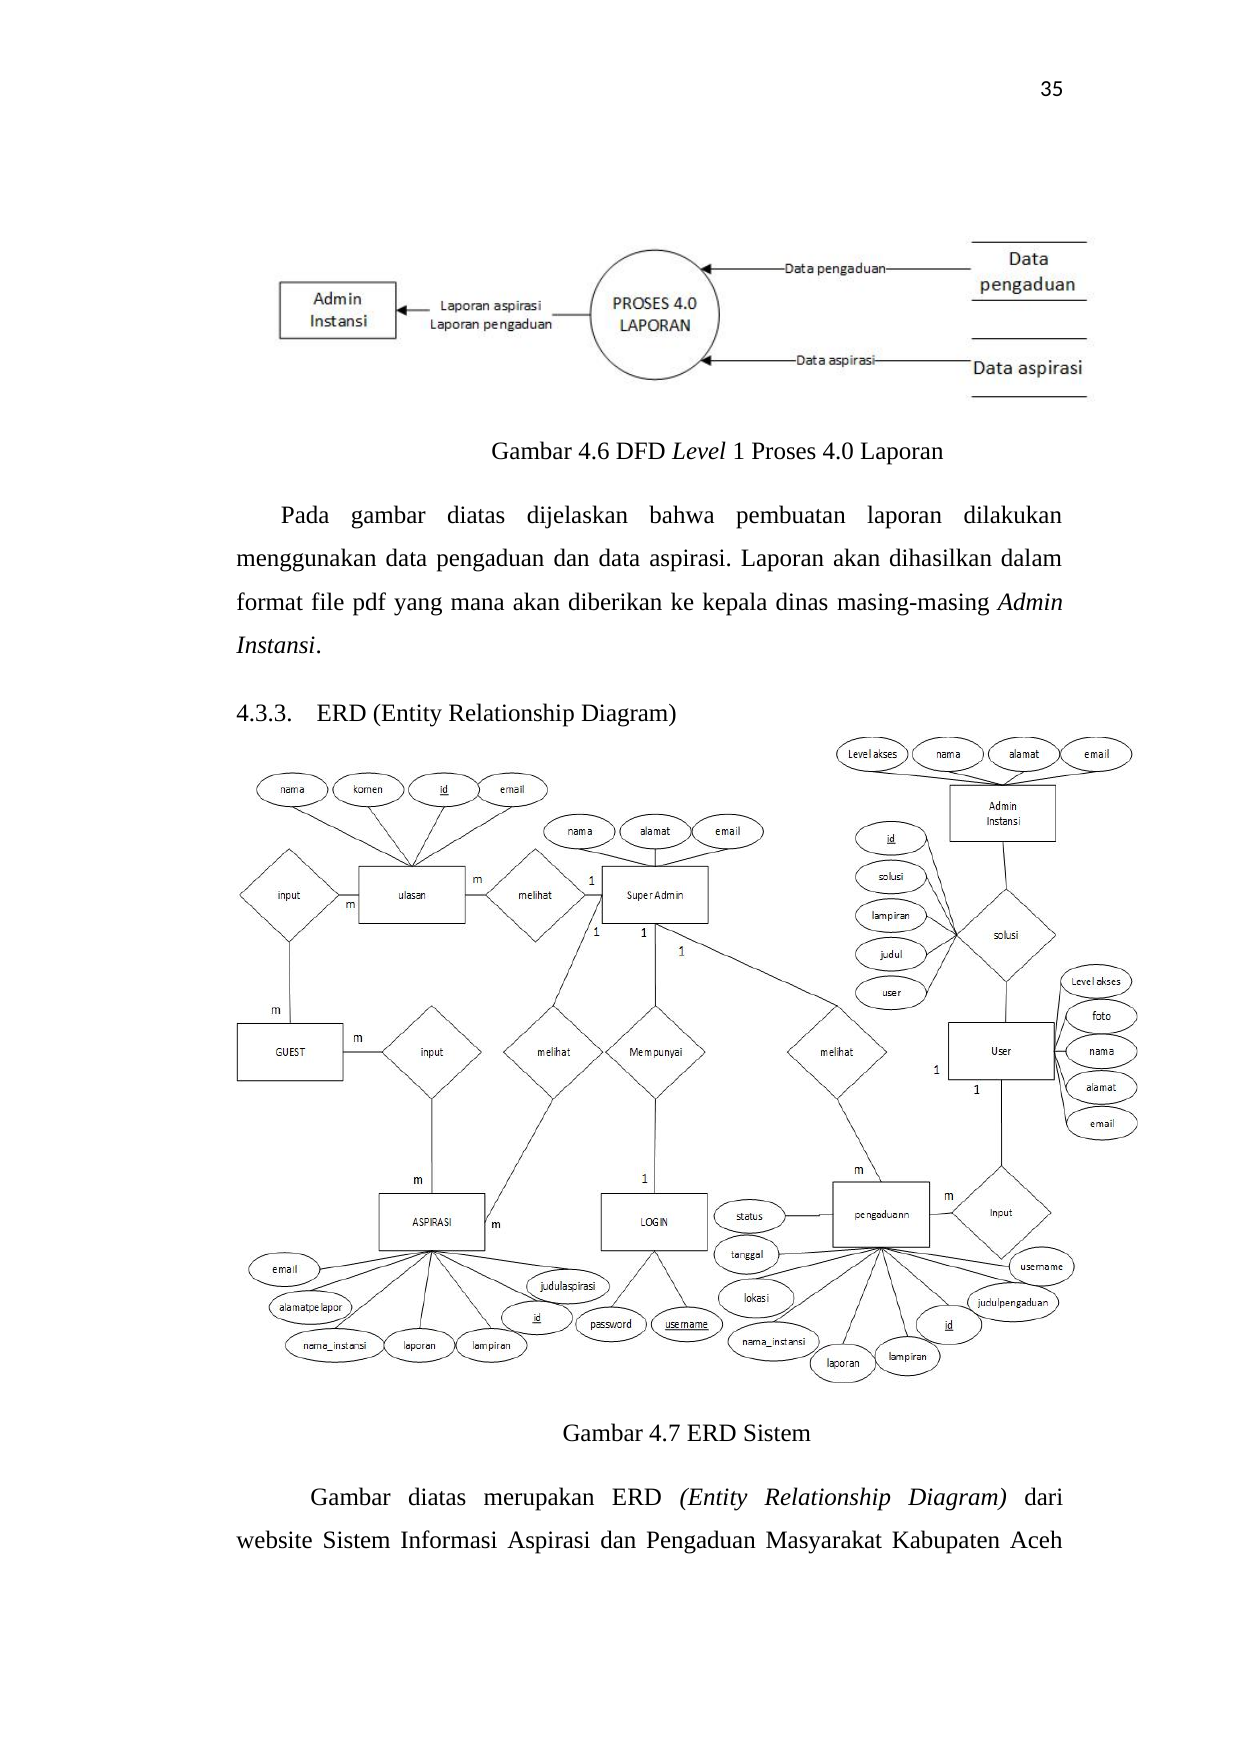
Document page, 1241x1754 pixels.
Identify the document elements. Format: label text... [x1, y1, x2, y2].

subtitle ERD (Entity Relationship Diagram) [236, 698, 1063, 727]
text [236, 1482, 1063, 1553]
text Gambar 4.7 ERD Sistem [236, 1418, 1063, 1446]
text Pada gambar diatas dijelaskan bahwa pembuatan laporan dilakukan menggunakan data pengaduan dan data aspirasi. Laporan akan dihasilkan dalam format file pdf yang mana akan diberikan ke kepala dinas masing-masing Admin Instansi. [236, 500, 1063, 658]
picture [236, 737, 1138, 1383]
picture [273, 236, 1101, 402]
list Gambar 4.6 DFD Level 1 Proses 4.0 Laporan [349, 436, 1048, 465]
